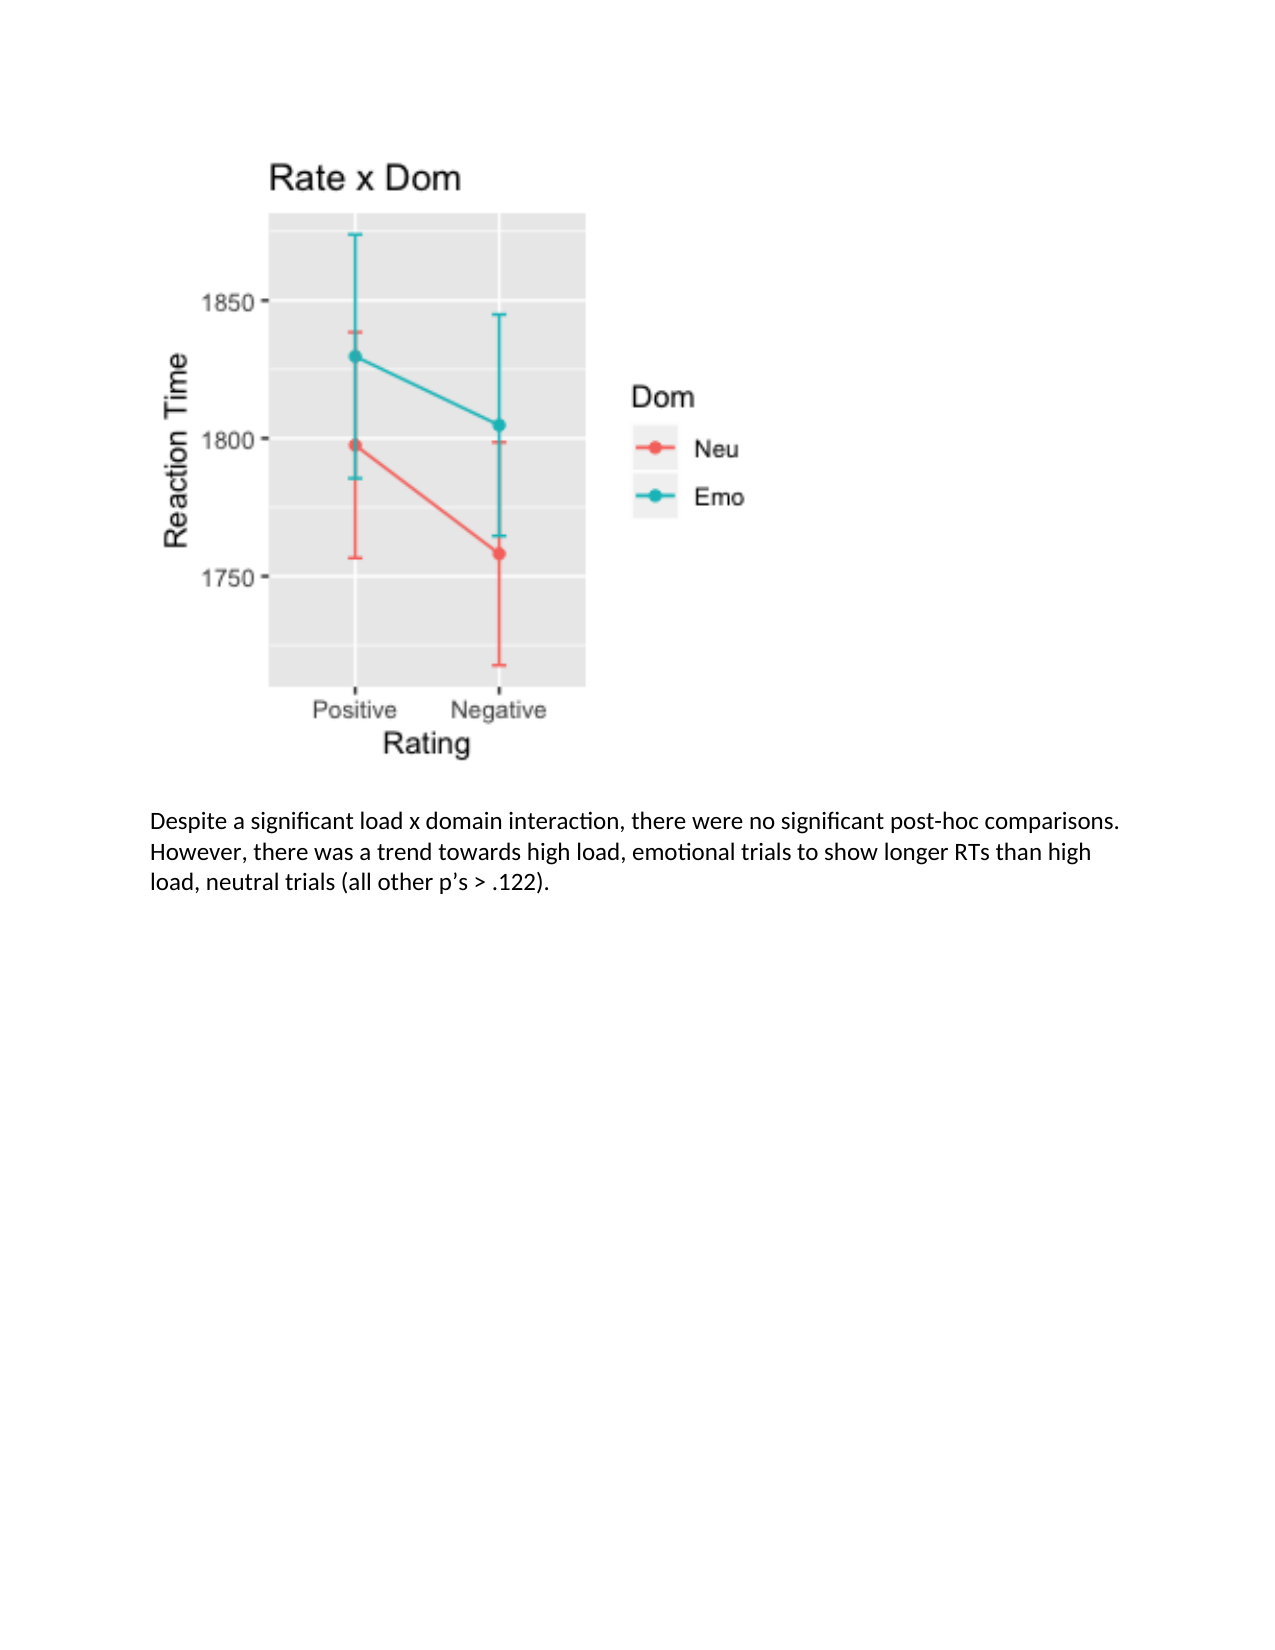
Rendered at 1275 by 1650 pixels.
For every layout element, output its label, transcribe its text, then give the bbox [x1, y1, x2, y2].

text Despite a significant load x domain interaction, there were no significant post-hoc comparisons. However, there was a trend towards high load, emotional trials to show longer RTs than high load, neutral trials (all other p’s > .122). [150, 806, 1125, 897]
picture [150, 150, 775, 775]
